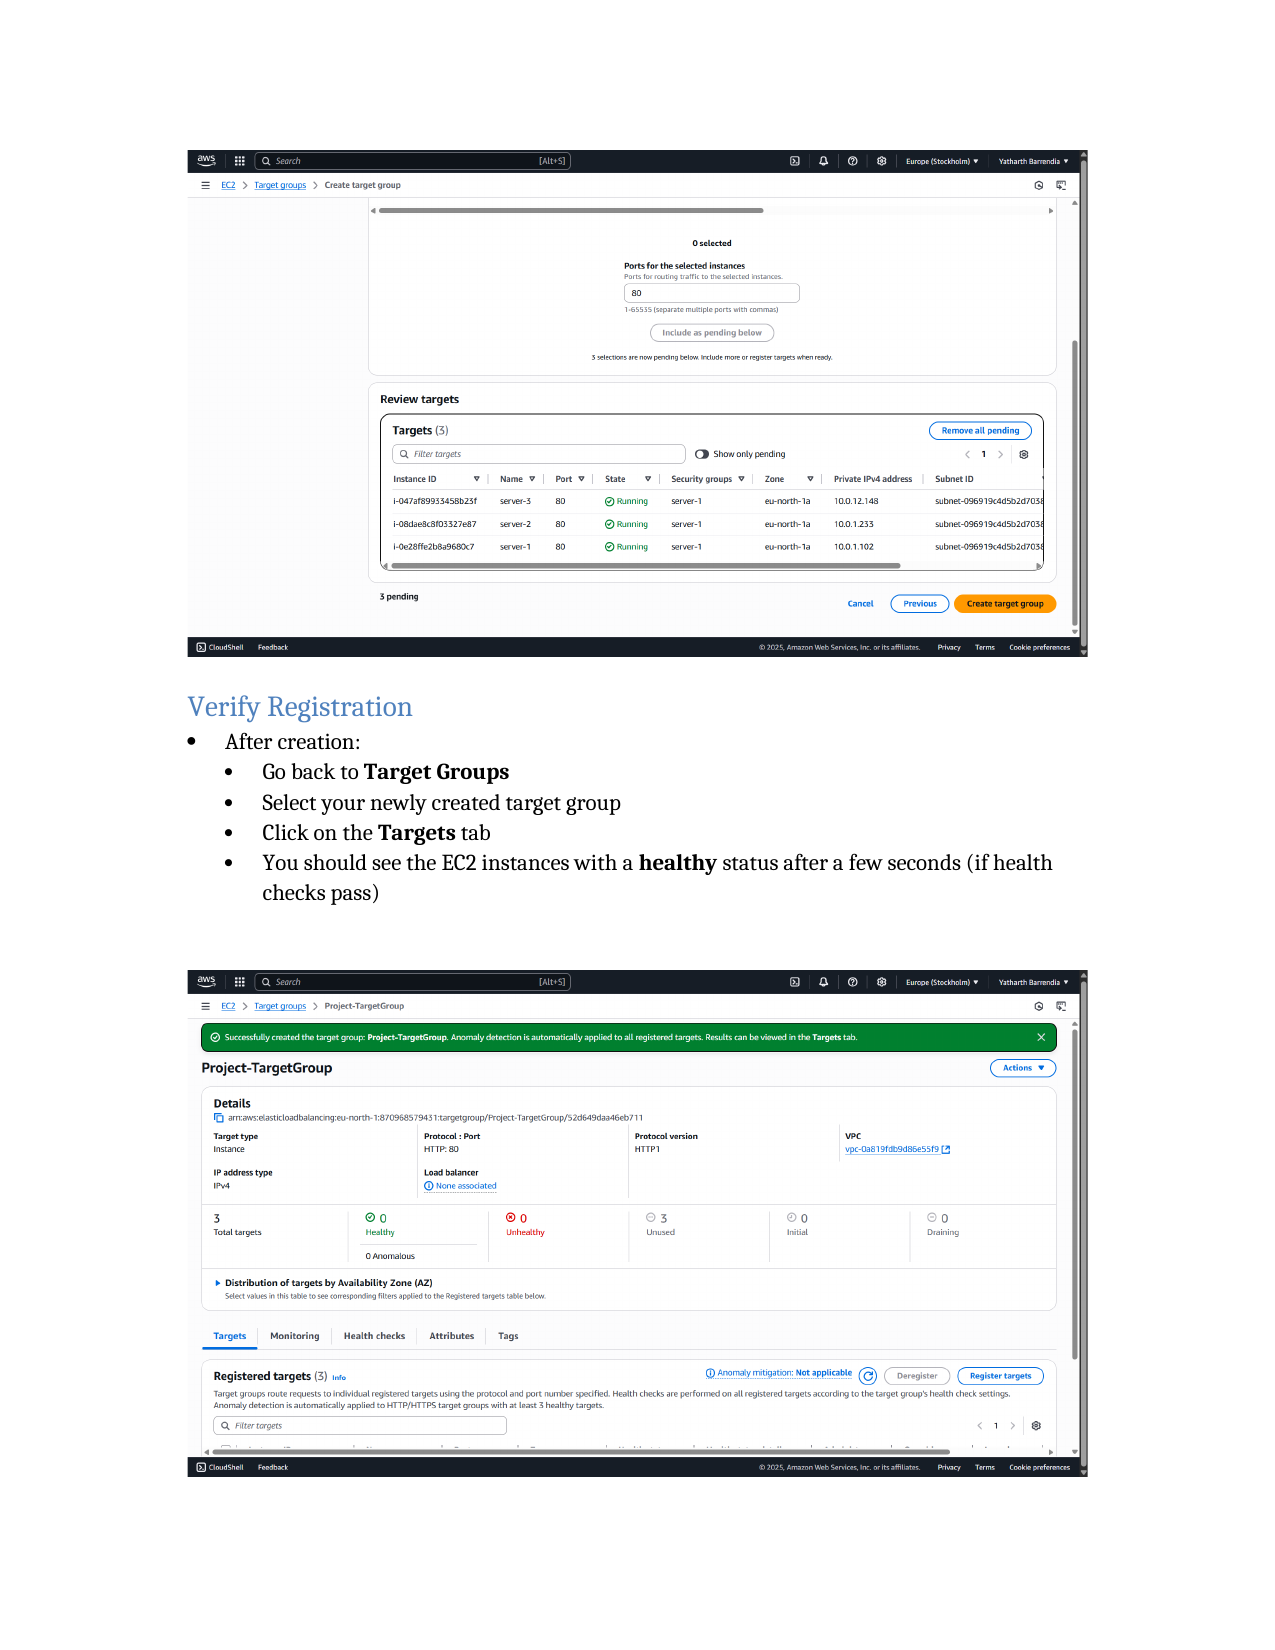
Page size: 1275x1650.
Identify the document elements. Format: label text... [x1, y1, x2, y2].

list Select your newly created target group [225, 789, 1087, 816]
picture [187, 150, 1088, 657]
picture [187, 970, 1088, 1477]
list You should see the EC2 instances with a healthy status after a few seconds (if health checks pass) [225, 850, 1087, 906]
list Click on the Targets tab [225, 819, 1087, 846]
list After creation: [187, 729, 1087, 755]
list Verify Registration [187, 690, 1087, 724]
list Go back to Target Groups [225, 759, 1087, 785]
